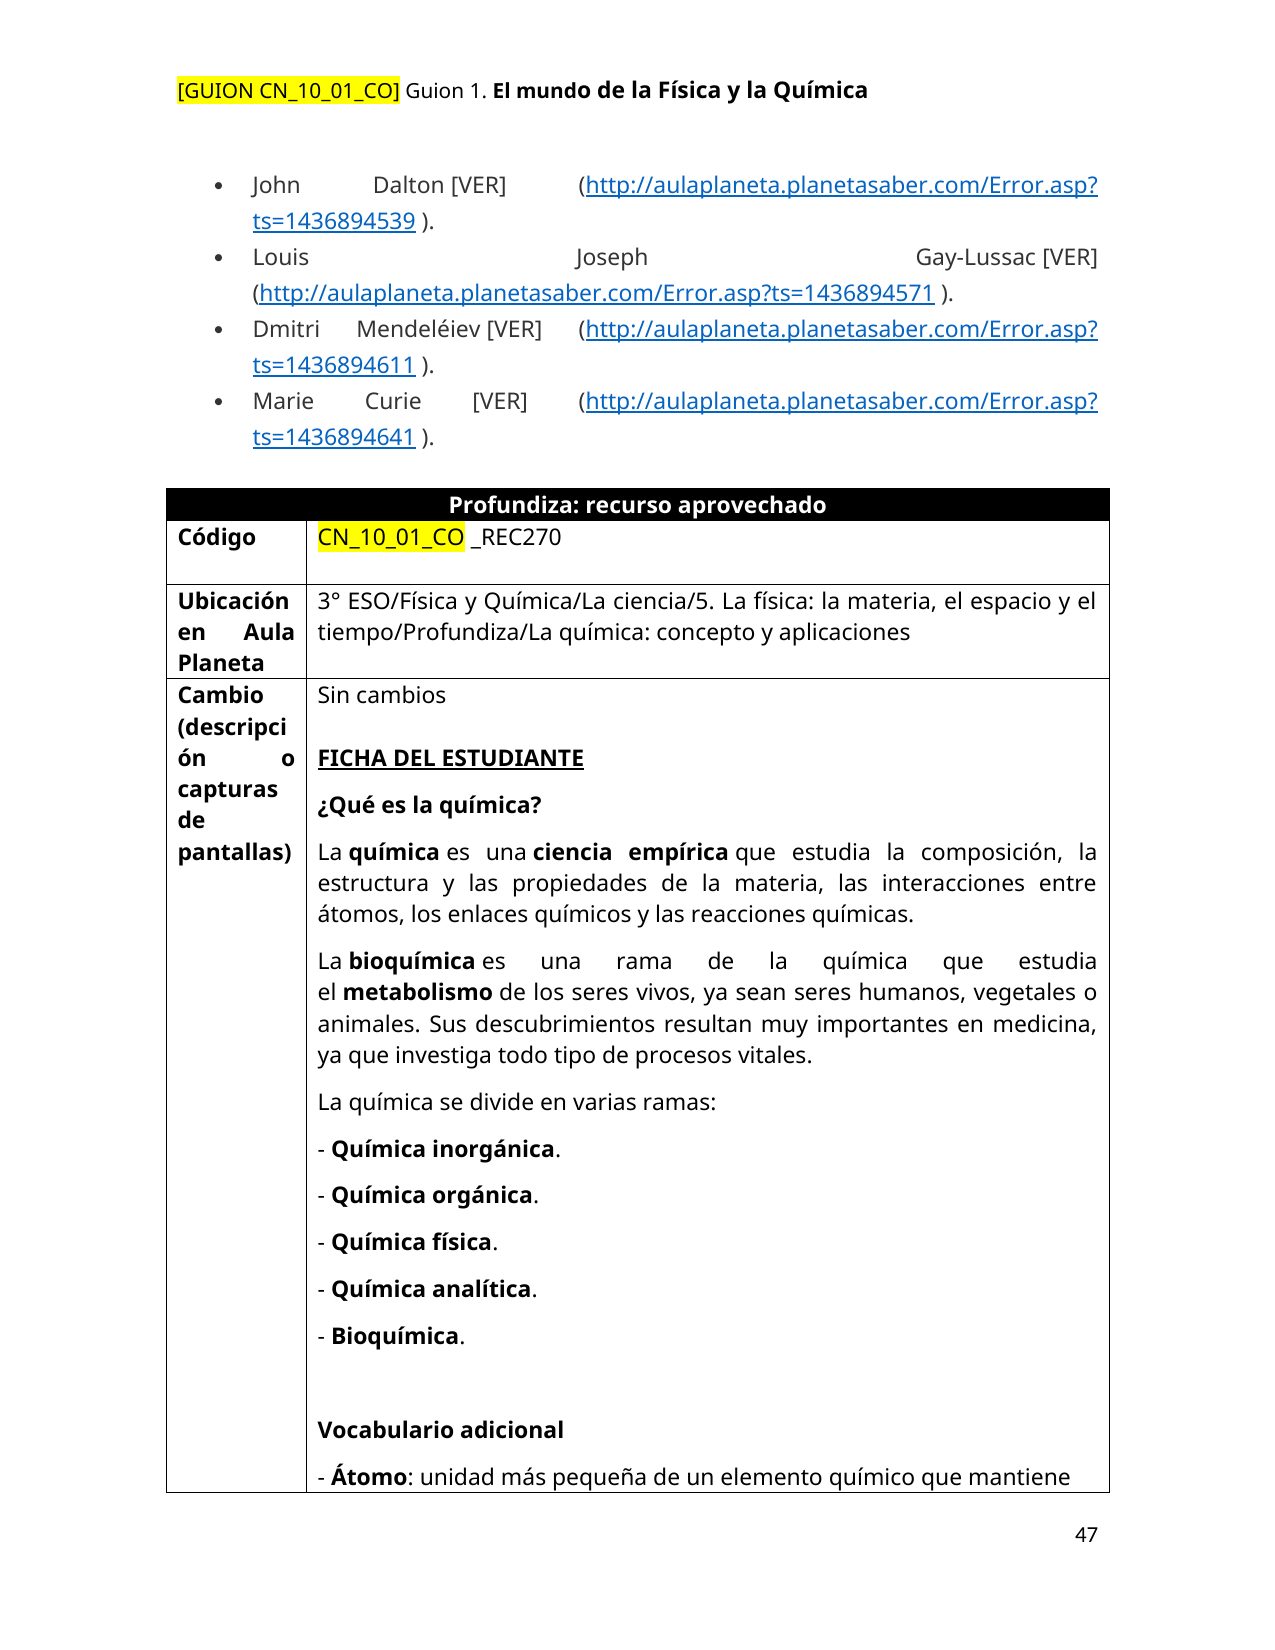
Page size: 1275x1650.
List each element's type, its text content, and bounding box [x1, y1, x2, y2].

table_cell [307, 679, 1109, 1492]
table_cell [167, 679, 306, 1492]
table_cell Código [167, 521, 306, 583]
table_cell Ubicación en Aula Planeta [167, 585, 306, 678]
table_cell CN_10_01_CO _REC270 [307, 521, 1109, 583]
table_cell 3° ESO/Física y Química/La ciencia/5. La física: la materia, el espacio y el tiempo/Profundiza/La química: concepto y aplicaciones [307, 585, 1109, 678]
list Louis Joseph Gay-Lussac [VER] (http://aulaplaneta.planetasaber.com/Error.asp?ts=1436894571 ). [215, 236, 1098, 308]
list Marie Curie [VER] (http://aulaplaneta.planetasaber.com/Error.asp?ts=1436894641 ). [215, 380, 1098, 452]
table_header Profundiza: recurso aprovechado [167, 489, 1109, 520]
list John Dalton [VER] (http://aulaplaneta.planetasaber.com/Error.asp?ts=1436894539 ). [215, 164, 1098, 236]
list Dmitri Mendeléiev [VER] (http://aulaplaneta.planetasaber.com/Error.asp?ts=1436894611 ). [215, 308, 1098, 380]
